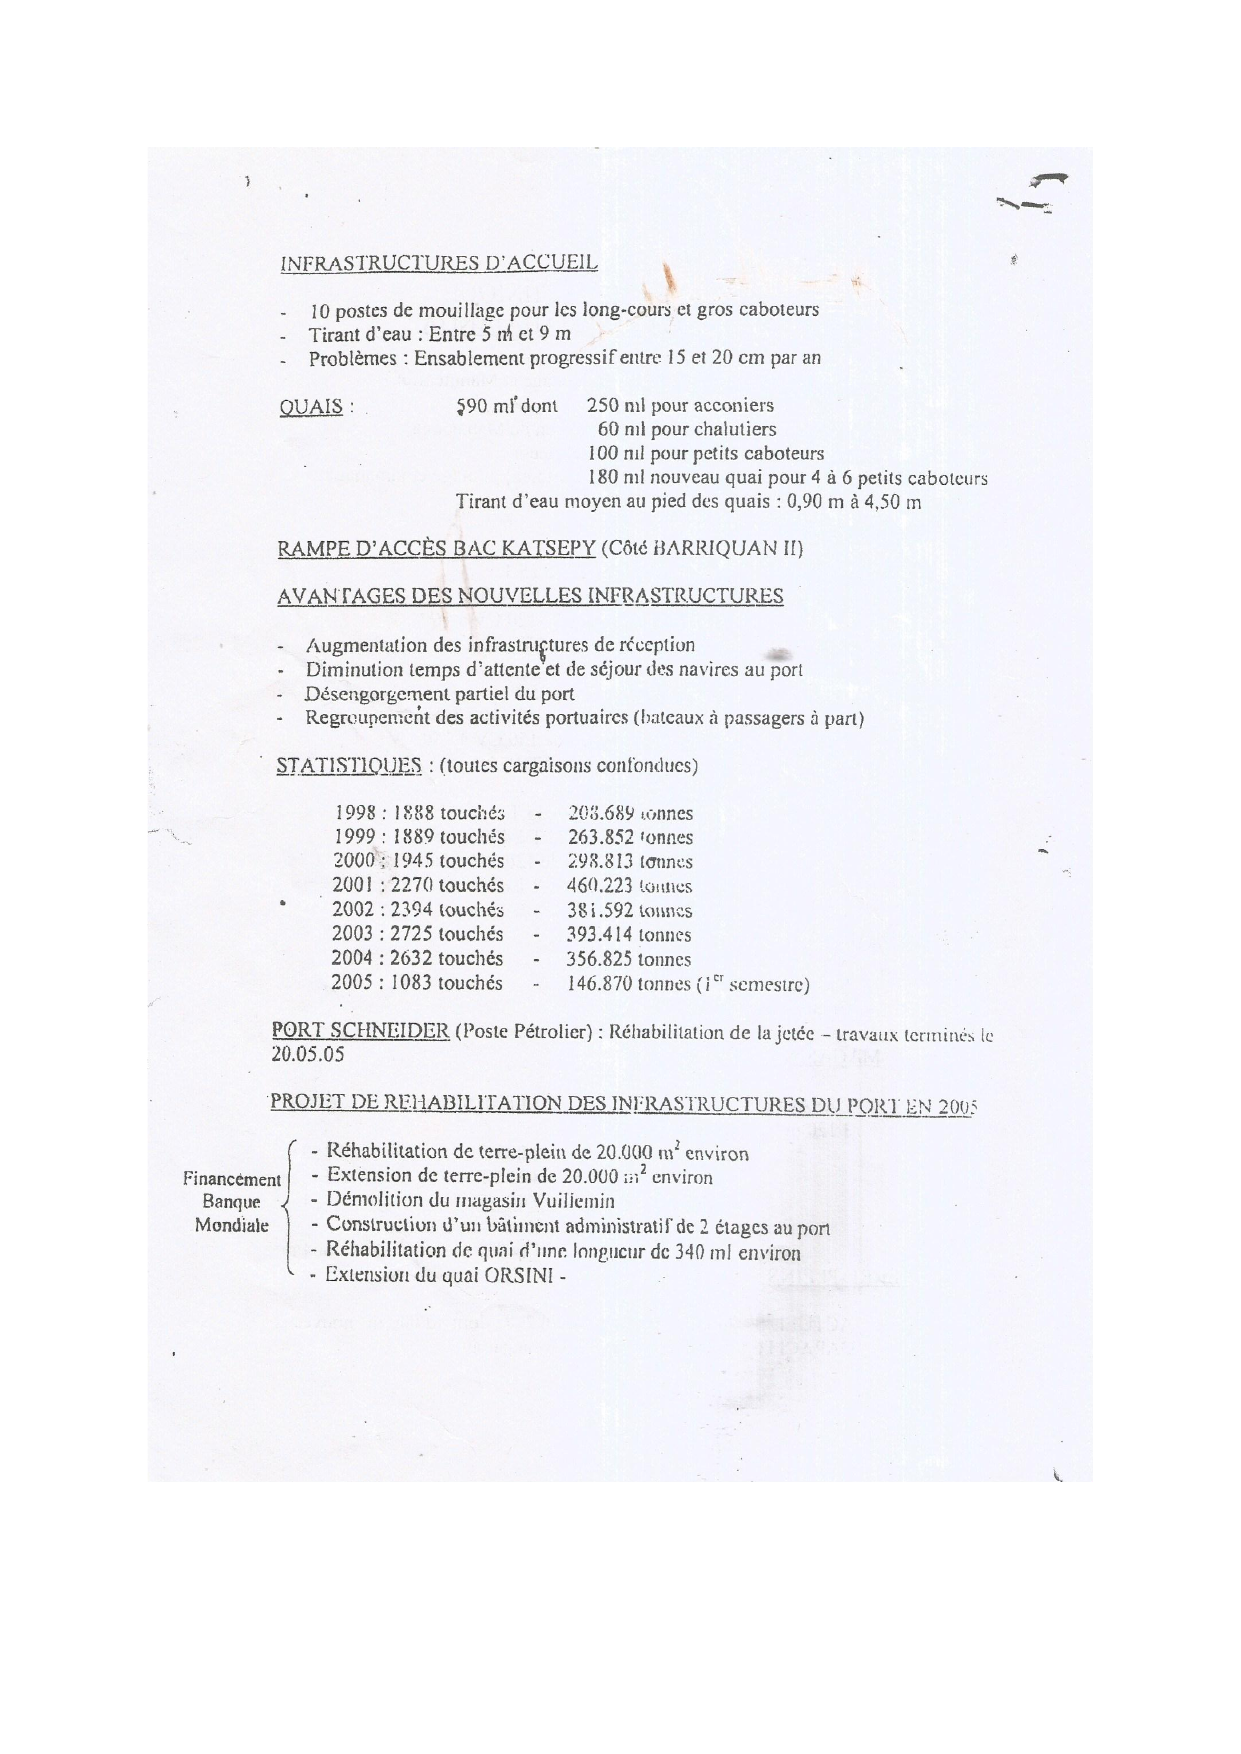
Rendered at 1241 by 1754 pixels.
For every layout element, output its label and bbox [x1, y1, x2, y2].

picture [147, 147, 1093, 1482]
